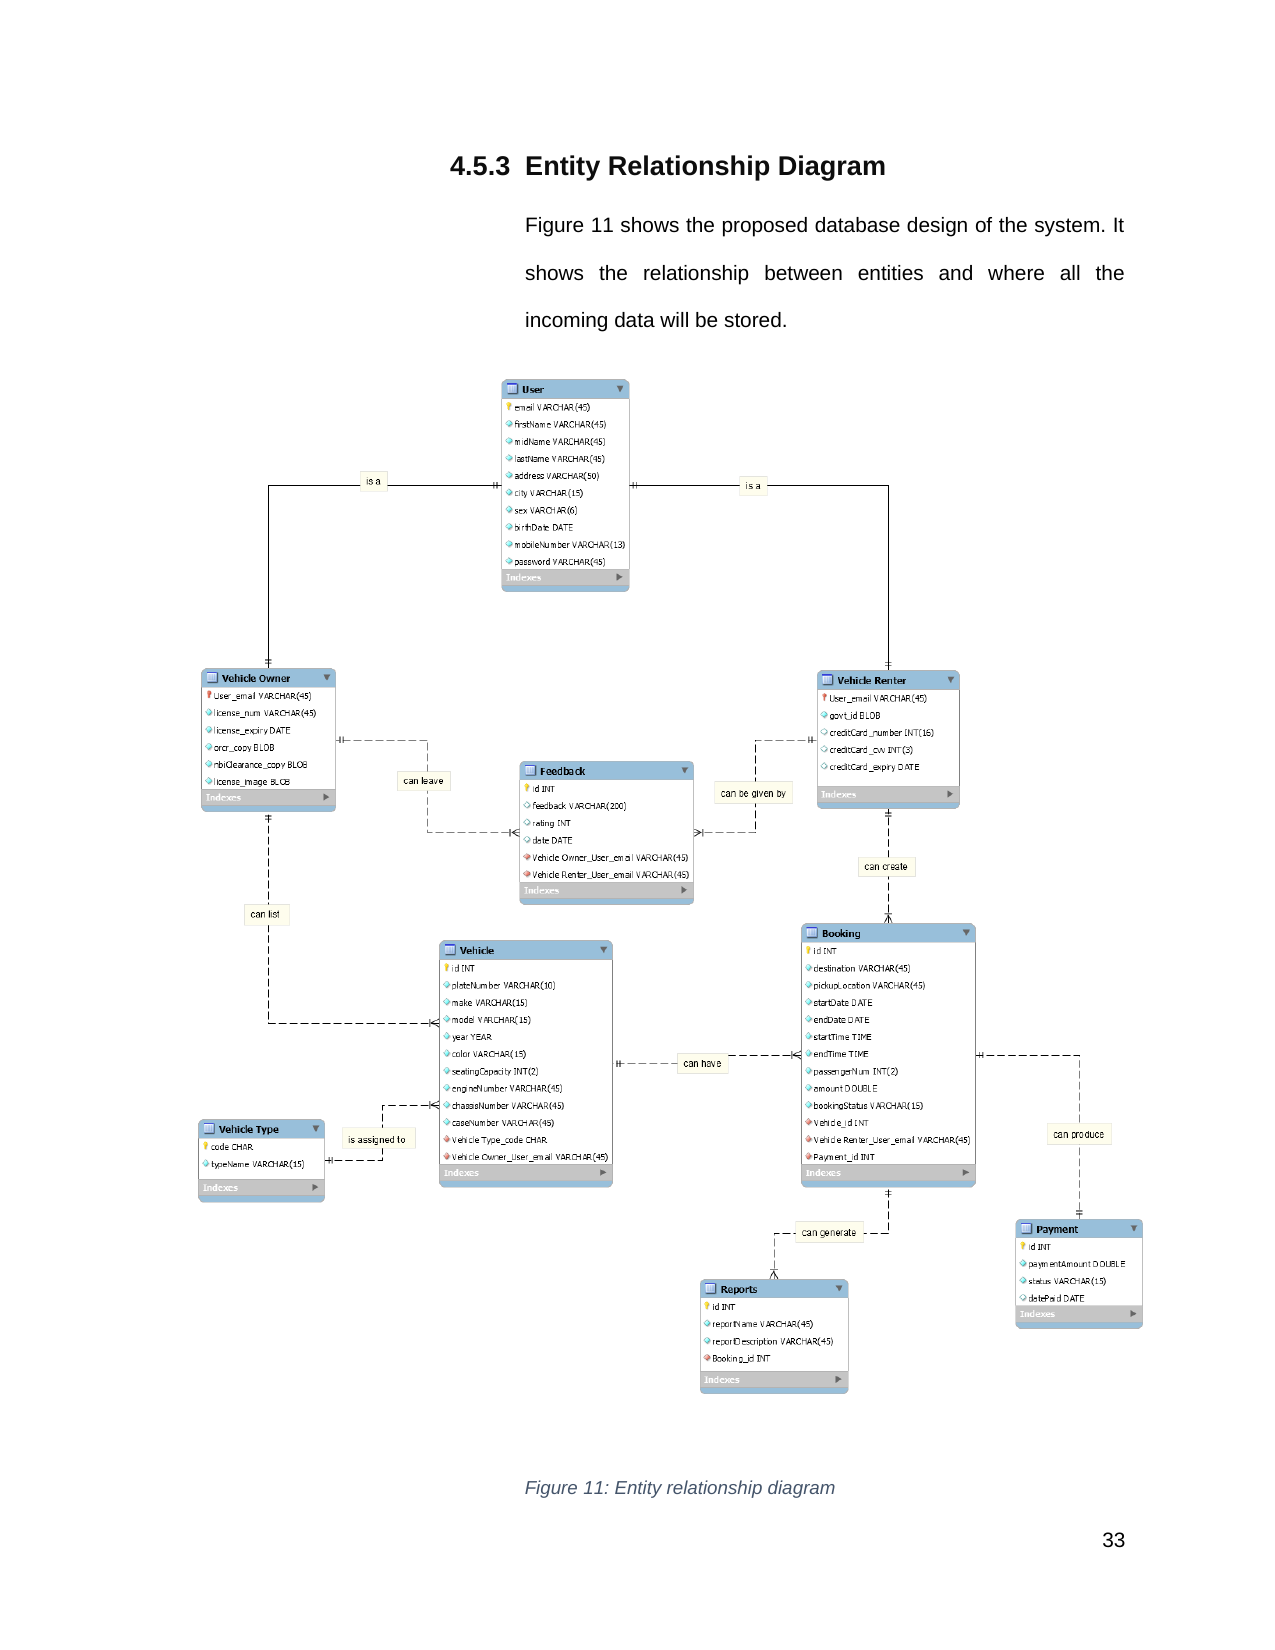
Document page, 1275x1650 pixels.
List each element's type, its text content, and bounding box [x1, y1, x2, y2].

picture [190, 372, 1150, 1401]
subtitle Entity Relationship Diagram [450, 150, 1125, 181]
list Figure 11 shows the proposed database design of the system. It shows the relationship between entities and where all the incoming data will be stored. [525, 212, 1125, 332]
